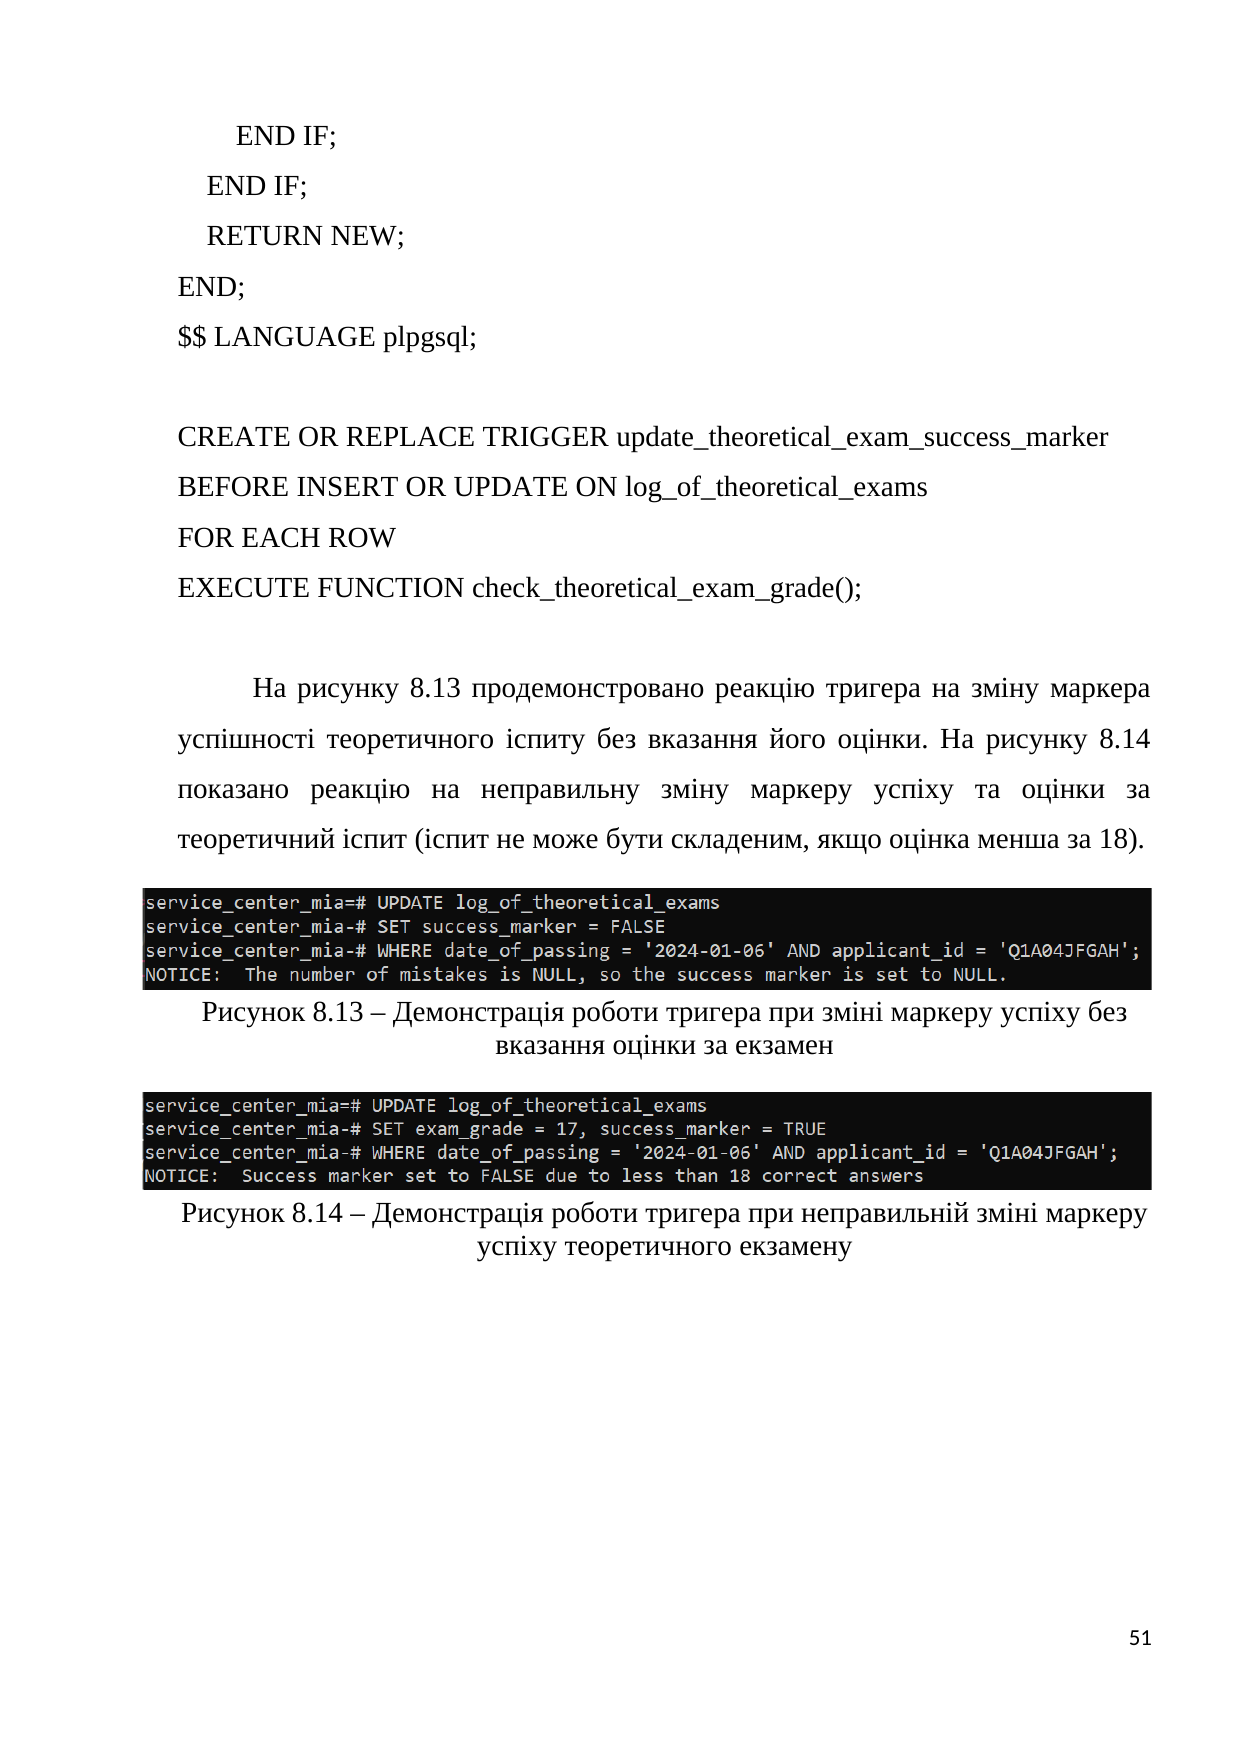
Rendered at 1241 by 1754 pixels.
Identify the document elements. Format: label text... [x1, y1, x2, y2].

picture [142, 1092, 1152, 1190]
text BEFORE INSERT OR UPDATE ON log_of_theoretical_exams [177, 469, 1152, 503]
text CREATE OR REPLACE TRIGGER update_theoretical_exam_success_marker [177, 419, 1152, 453]
text END IF; [177, 168, 1152, 202]
text $$ LANGUAGE plpgsql; [177, 319, 1152, 352]
text RETURN NEW; [177, 218, 1152, 252]
text END IF; [177, 118, 1152, 152]
text На рисунку 8.13 продемонстровано реакцію тригера на зміну маркера успішності теоретичного іспиту без вказання його оцінки. На рисунку 8.14 показано реакцію на неправильну зміну маркеру успіху та оцінки за теоретичний іспит (іспит не може бути складеним, якщо оцінка менша за 18). [177, 670, 1152, 855]
text Рисунок 8.13 – Демонстрація роботи тригера при зміні маркеру успіху без вказання оцінки за екзамен [177, 994, 1152, 1061]
text EXECUTE FUNCTION check_theoretical_exam_grade(); [177, 570, 1152, 603]
text FOR EACH ROW [177, 520, 1152, 553]
text END; [177, 269, 1152, 302]
picture [142, 888, 1152, 990]
text Рисунок 8.14 – Демонстрація роботи тригера при неправильній зміні маркеру успіху теоретичного екзамену [177, 1195, 1152, 1262]
